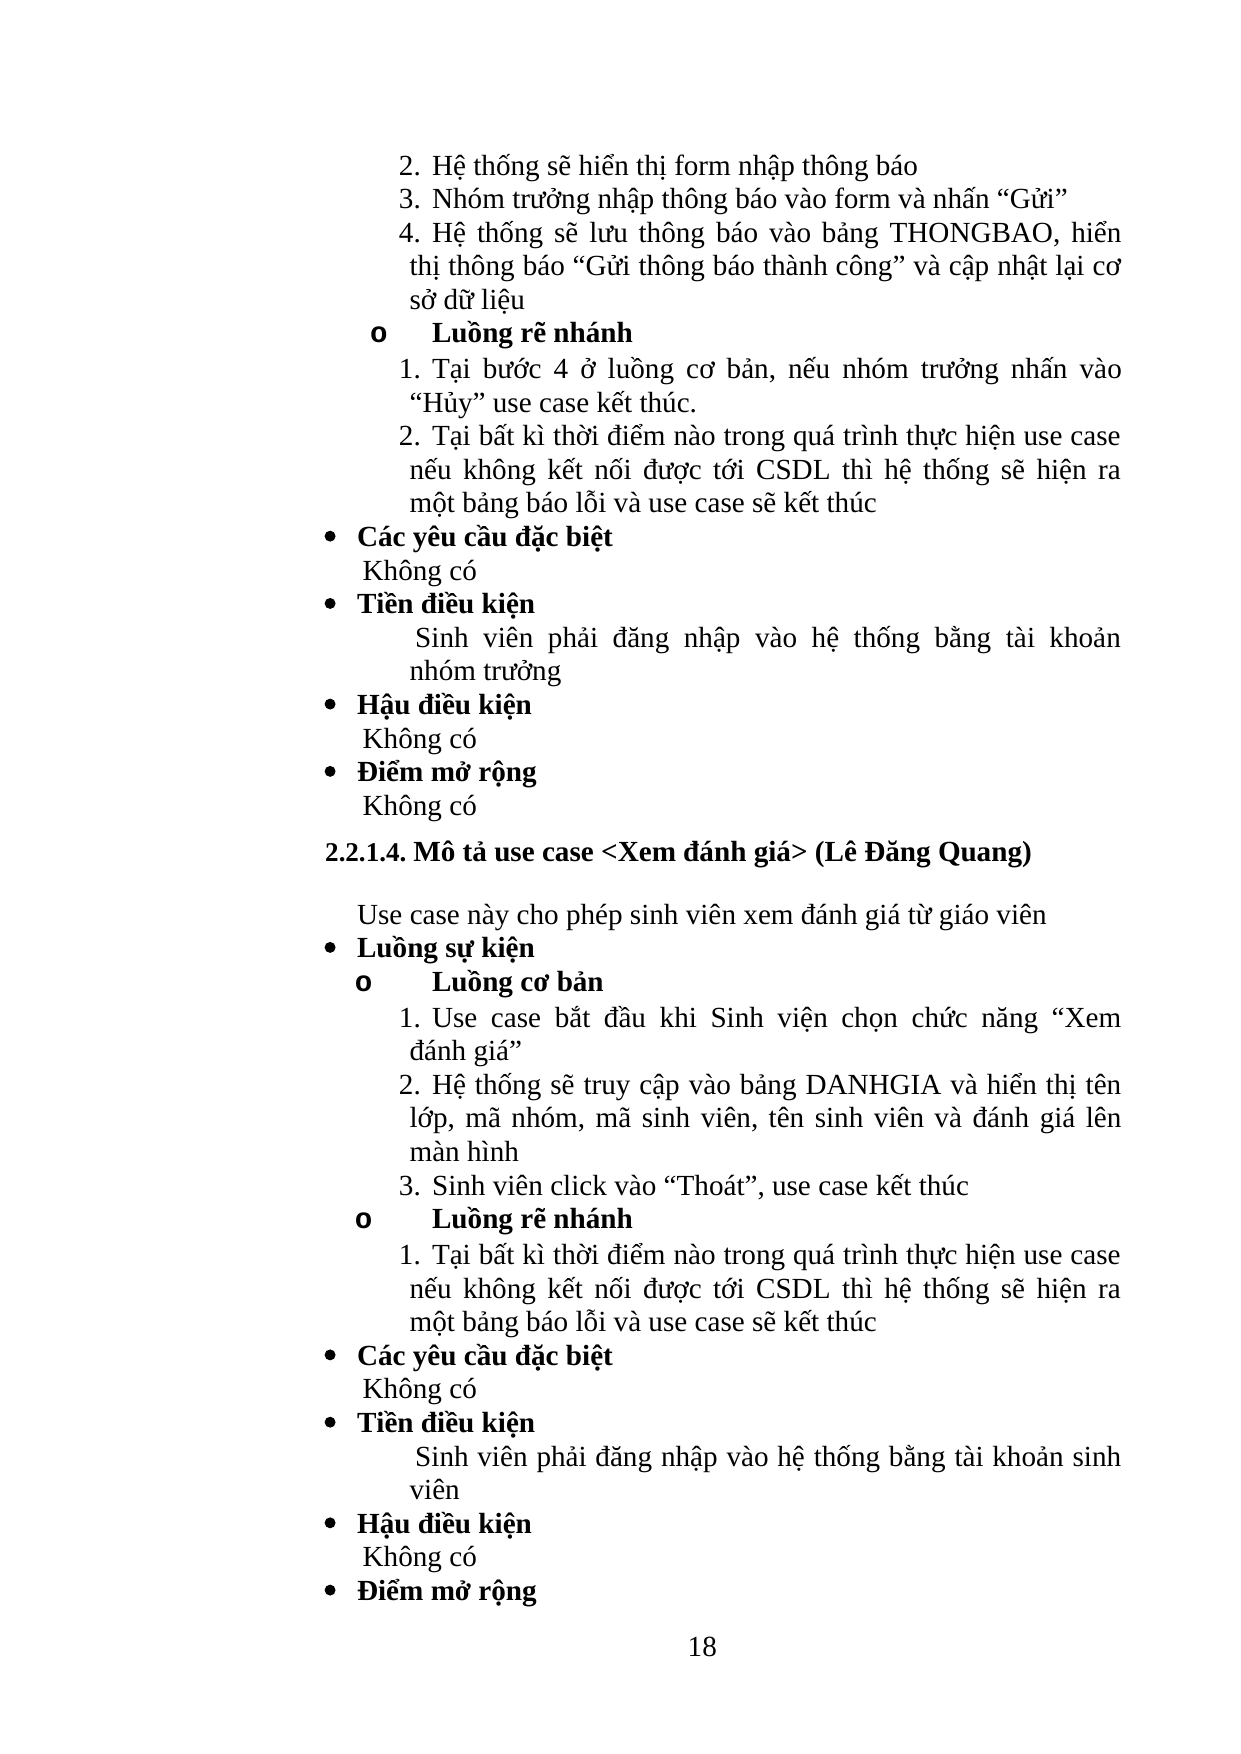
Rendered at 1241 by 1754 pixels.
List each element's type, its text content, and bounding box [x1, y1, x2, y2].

list Tiền điều kiện [319, 586, 1122, 620]
list Không có [357, 553, 1122, 586]
list Luồng cơ bản [354, 964, 1122, 1000]
list Không có [357, 1372, 1122, 1405]
list Sinh viên click vào “Thoát”, use case kết thúc [399, 1168, 1122, 1201]
list Tại bất kì thời điểm nào trong quá trình thực hiện use case nếu không kết nối được tới CSDL thì hệ thống sẽ hiện ra một bảng báo lỗi và use case sẽ kết thúc [399, 1237, 1122, 1338]
list Tại bất kì thời điểm nào trong quá trình thực hiện use case nếu không kết nối được tới CSDL thì hệ thống sẽ hiện ra một bảng báo lỗi và use case sẽ kết thúc [399, 418, 1122, 519]
list Hậu điều kiện [319, 1506, 1122, 1539]
subtitle Mô tả use case <Xem đánh giá> (Lê Đăng Quang) [325, 834, 1122, 867]
list Hậu điều kiện [319, 687, 1122, 721]
list Các yêu cầu đặc biệt [319, 519, 1122, 553]
list Điểm mở rộng [319, 754, 1122, 788]
text Use case này cho phép sinh viên xem đánh giá từ giáo viên [282, 897, 1122, 930]
list Sinh viên phải đăng nhập vào hệ thống bằng tài khoản nhóm trưởng [409, 620, 1122, 687]
list Các yêu cầu đặc biệt [319, 1338, 1122, 1372]
list Luồng sự kiện [282, 930, 1122, 964]
list Không có [357, 1539, 1122, 1573]
list Hệ thống sẽ truy cập vào bảng DANHGIA và hiển thị tên lớp, mã nhóm, mã sinh viên, tên sinh viên và đánh giá lên màn hình [399, 1067, 1122, 1168]
list Sinh viên phải đăng nhập vào hệ thống bằng tài khoản sinh viên [409, 1439, 1122, 1506]
list Không có [357, 721, 1122, 754]
list Tiền điều kiện [319, 1405, 1122, 1439]
list Hệ thống sẽ lưu thông báo vào bảng THONGBAO, hiển thị thông báo “Gửi thông báo thành công” và cập nhật lại cơ sở dữ liệu [399, 215, 1122, 315]
list Điểm mở rộng [319, 1573, 1122, 1607]
list Luồng rẽ nhánh [364, 315, 1122, 351]
list Nhóm trưởng nhập thông báo vào form và nhấn “Gửi” [399, 181, 1122, 215]
list Use case bắt đầu khi Sinh viện chọn chức năng “Xem đánh giá” [399, 1000, 1122, 1067]
list Không có [357, 788, 1122, 821]
list Luồng rẽ nhánh [354, 1201, 1122, 1237]
list Hệ thống sẽ hiển thị form nhập thông báo [399, 148, 1122, 181]
list Tại bước 4 ở luồng cơ bản, nếu nhóm trưởng nhấn vào “Hủy” use case kết thúc. [399, 351, 1122, 418]
